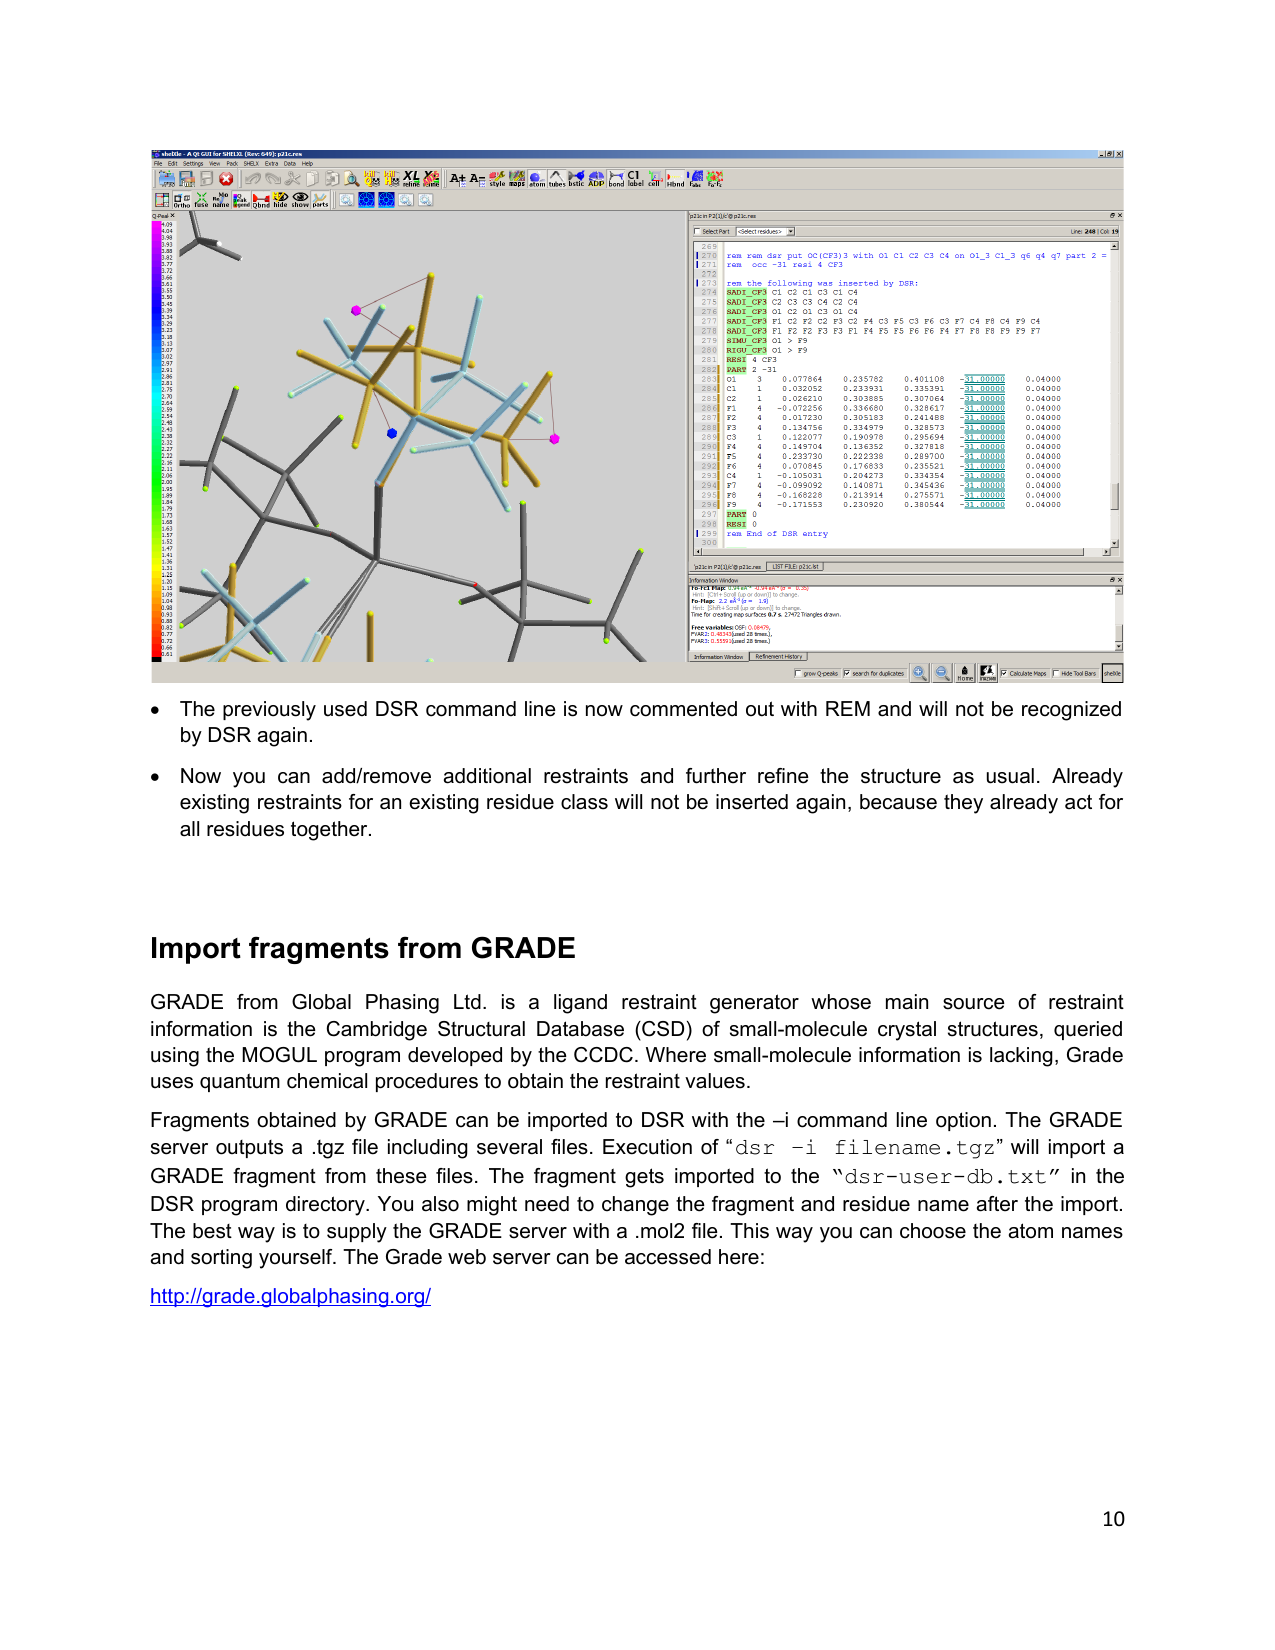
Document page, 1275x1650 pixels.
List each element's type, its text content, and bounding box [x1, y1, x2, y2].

picture [151, 150, 1124, 683]
text Import fragments from GRADE [150, 932, 1125, 965]
text GRADE from Global Phasing Ltd. is a ligand restraint generator whose main source of restraint information is the Cambridge Structural Database (CSD) of small-molecule crystal structures, queried using the MOGUL program developed by the CCDC. Where small-molecule information is lacking, Grade uses quantum chemical procedures to obtain the restraint values. [150, 990, 1125, 1093]
text http://grade.globalphasing.org/ [150, 1284, 1125, 1308]
text Fragments obtained by GRADE can be imported to DSR with the –i command line option. The GRADE server outputs a .tgz file including several files. Execution of “dsr –i filename.tgz” will import a GRADE fragment from these files. The fragment gets imported to the “dsr-user-db.txt” in the DSR program directory. You also might need to change the fragment and residue name after the import. The best way is to supply the GRADE server with a .mol2 file. This way you can choose the atom names and sorting yourself. The Grade web server can be accessed here: [150, 1108, 1125, 1269]
text Now you can add/remove additional restraints and further refine the structure as usual. Already existing restraints for an existing residue class will not be inserted again, because they already act for all residues together. [150, 762, 1125, 840]
text The previously used DSR command line is now commented out with REM and will not be recognized by DSR again. [150, 695, 1125, 747]
